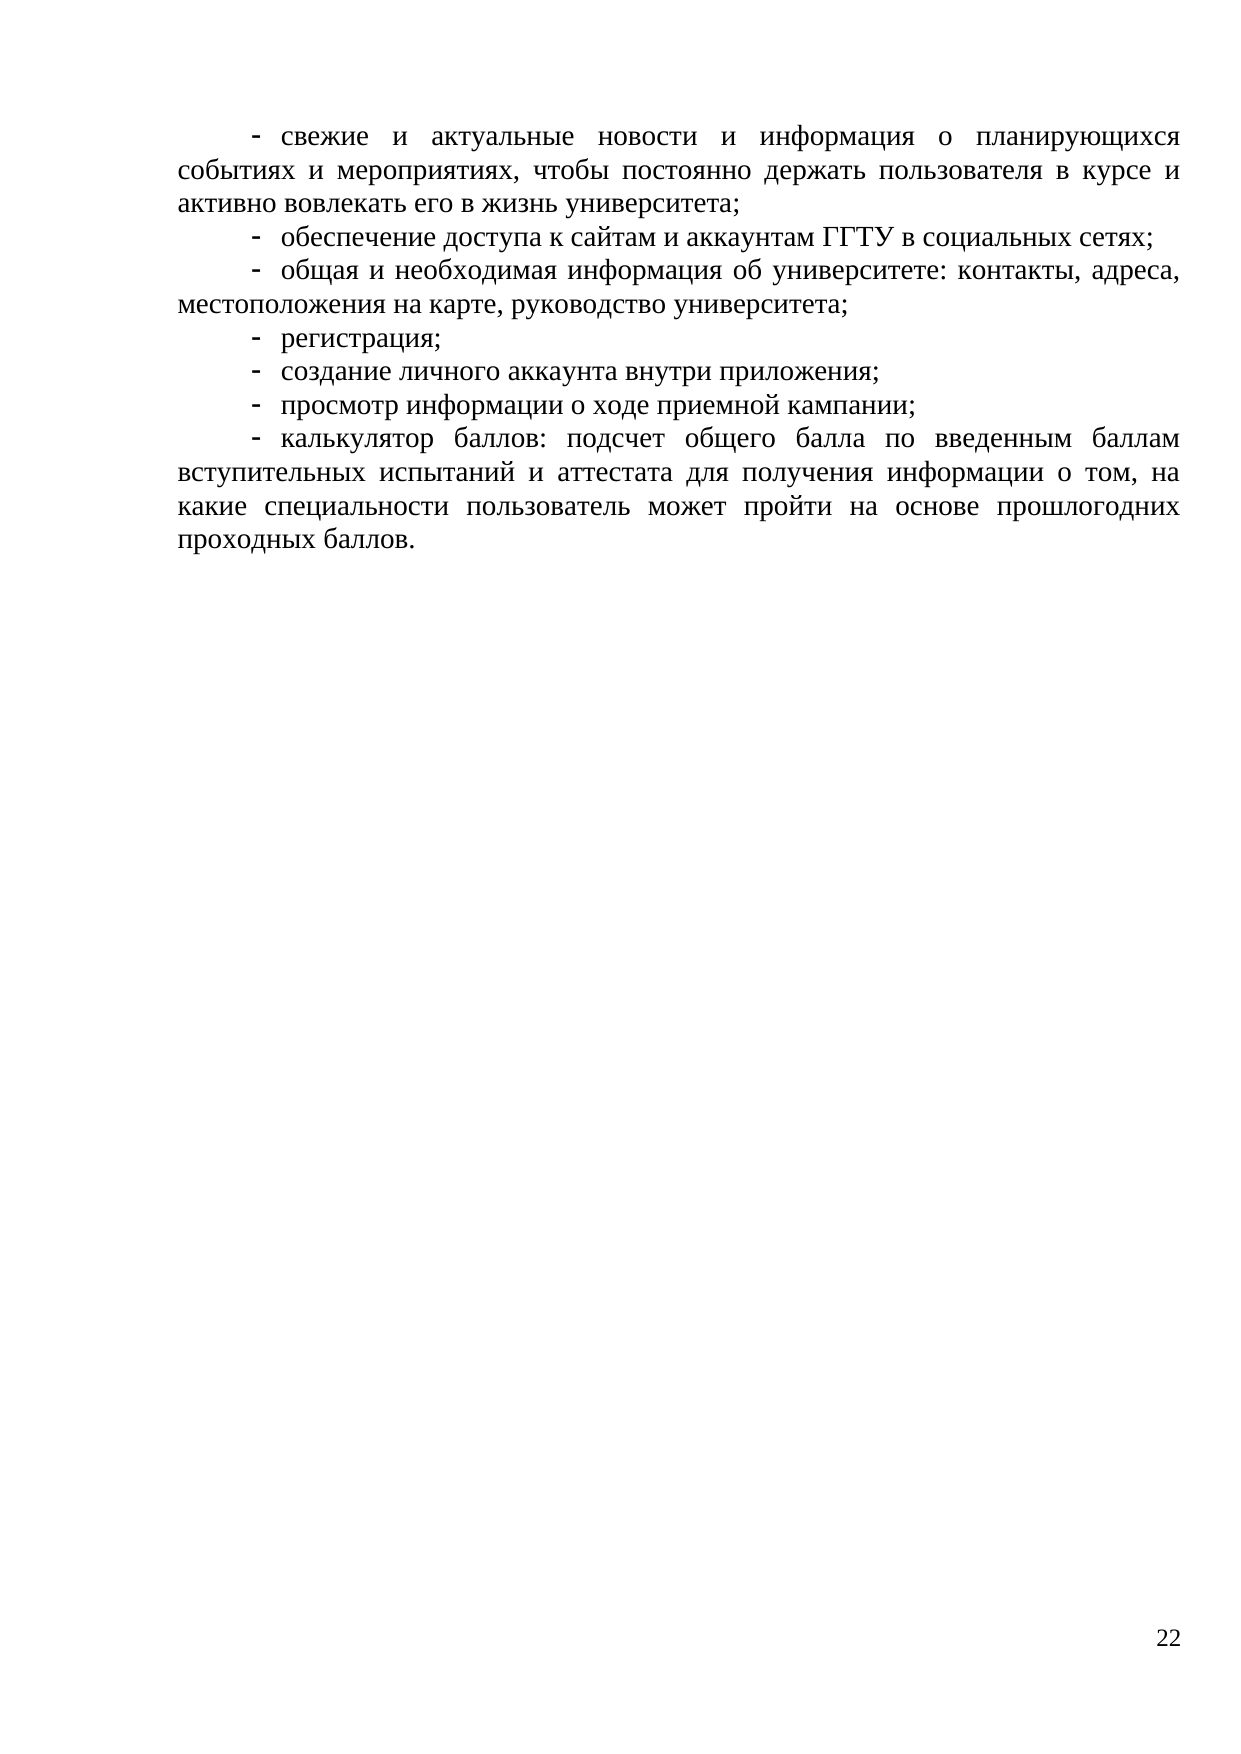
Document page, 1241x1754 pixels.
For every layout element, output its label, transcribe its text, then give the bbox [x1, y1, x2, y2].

list обеспечение доступа к сайтам и аккаунтам ГГТУ в социальных сетях; [177, 219, 1181, 252]
list калькулятор баллов: подсчет общего балла по введенным баллам вступительных испытаний и аттестата для получения информации о том, на какие специальности пользователь может пройти на основе прошлогодних проходных баллов. [177, 421, 1181, 555]
list просмотр информации о ходе приемной кампании; [177, 387, 1181, 421]
list общая и необходимая информация об университете: контакты, адреса, местоположения на карте, руководство университета; [177, 252, 1181, 320]
list свежие и актуальные новости и информация о планирующихся событиях и мероприятиях, чтобы постоянно держать пользователя в курсе и активно вовлекать его в жизнь университета; [177, 118, 1181, 219]
list создание личного аккаунта внутри приложения; [177, 353, 1181, 387]
list регистрация; [177, 320, 1181, 353]
